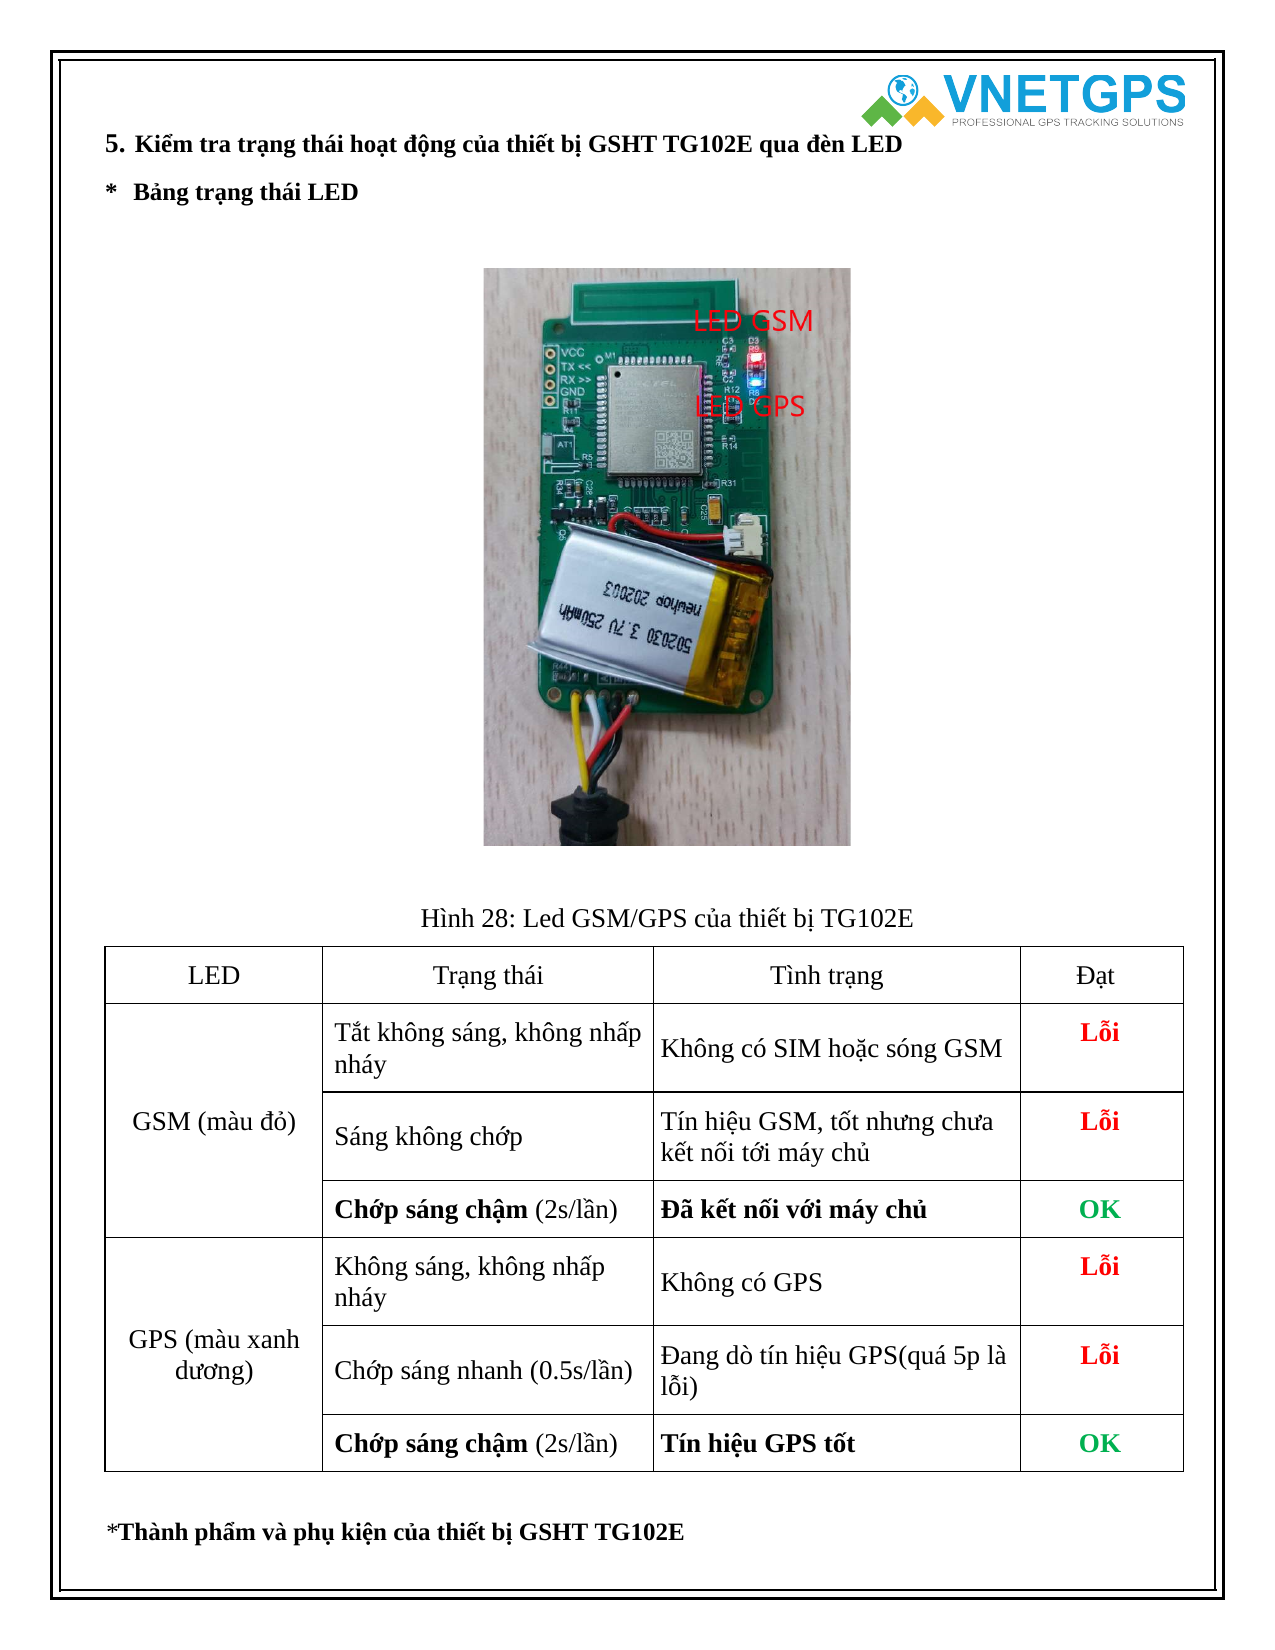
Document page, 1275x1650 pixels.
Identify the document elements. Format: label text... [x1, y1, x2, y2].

table_cell Không có SIM hoặc sóng GSM [654, 1004, 1020, 1091]
subtitle Hình 28: Led GSM/GPS của thiết bị TG102E [149, 902, 1185, 933]
table_cell Lỗi [1021, 1238, 1183, 1325]
table_cell OK [1021, 1181, 1183, 1237]
table_header LED [106, 947, 322, 1003]
table_header Đạt [1021, 947, 1183, 1003]
table_cell Đã kết nối với máy chủ [654, 1181, 1020, 1237]
table_cell Không sáng, không nhấp nháy [323, 1238, 653, 1325]
table_cell Lỗi [1021, 1326, 1183, 1413]
table_cell Chớp sáng chậm (2s/lần) [323, 1415, 653, 1471]
text Kiểm tra trạng thái hoạt động của thiết bị GSHT TG102E qua đèn LED [105, 127, 1185, 158]
table_cell Lỗi [1021, 1093, 1183, 1180]
table_cell Chớp sáng chậm (2s/lần) [323, 1181, 653, 1237]
table_header Trạng thái [323, 947, 653, 1003]
table_cell Tín hiệu GSM, tốt nhưng chưa kết nối tới máy chủ [654, 1093, 1020, 1180]
text Bảng trạng thái LED [105, 177, 1185, 206]
table_cell OK [1021, 1415, 1183, 1471]
picture [861, 75, 1185, 127]
table_cell Tín hiệu GPS tốt [654, 1415, 1020, 1471]
table_cell Tắt không sáng, không nhấp nháy [323, 1004, 653, 1091]
table_cell GPS (màu xanh dương) [106, 1238, 322, 1471]
table_cell GSM (màu đỏ) [106, 1004, 322, 1237]
text *Thành phẩm và phụ kiện của thiết bị GSHT TG102E [105, 1517, 1185, 1546]
table_cell Chớp sáng nhanh (0.5s/lần) [323, 1326, 653, 1413]
table_cell Sáng không chớp [323, 1093, 653, 1180]
table_cell Lỗi [1021, 1004, 1183, 1091]
picture [483, 268, 851, 846]
table_cell Không có GPS [654, 1238, 1020, 1325]
table_header Tình trạng [654, 947, 1020, 1003]
table_cell Đang dò tín hiệu GPS(quá 5p là lỗi) [654, 1326, 1020, 1413]
